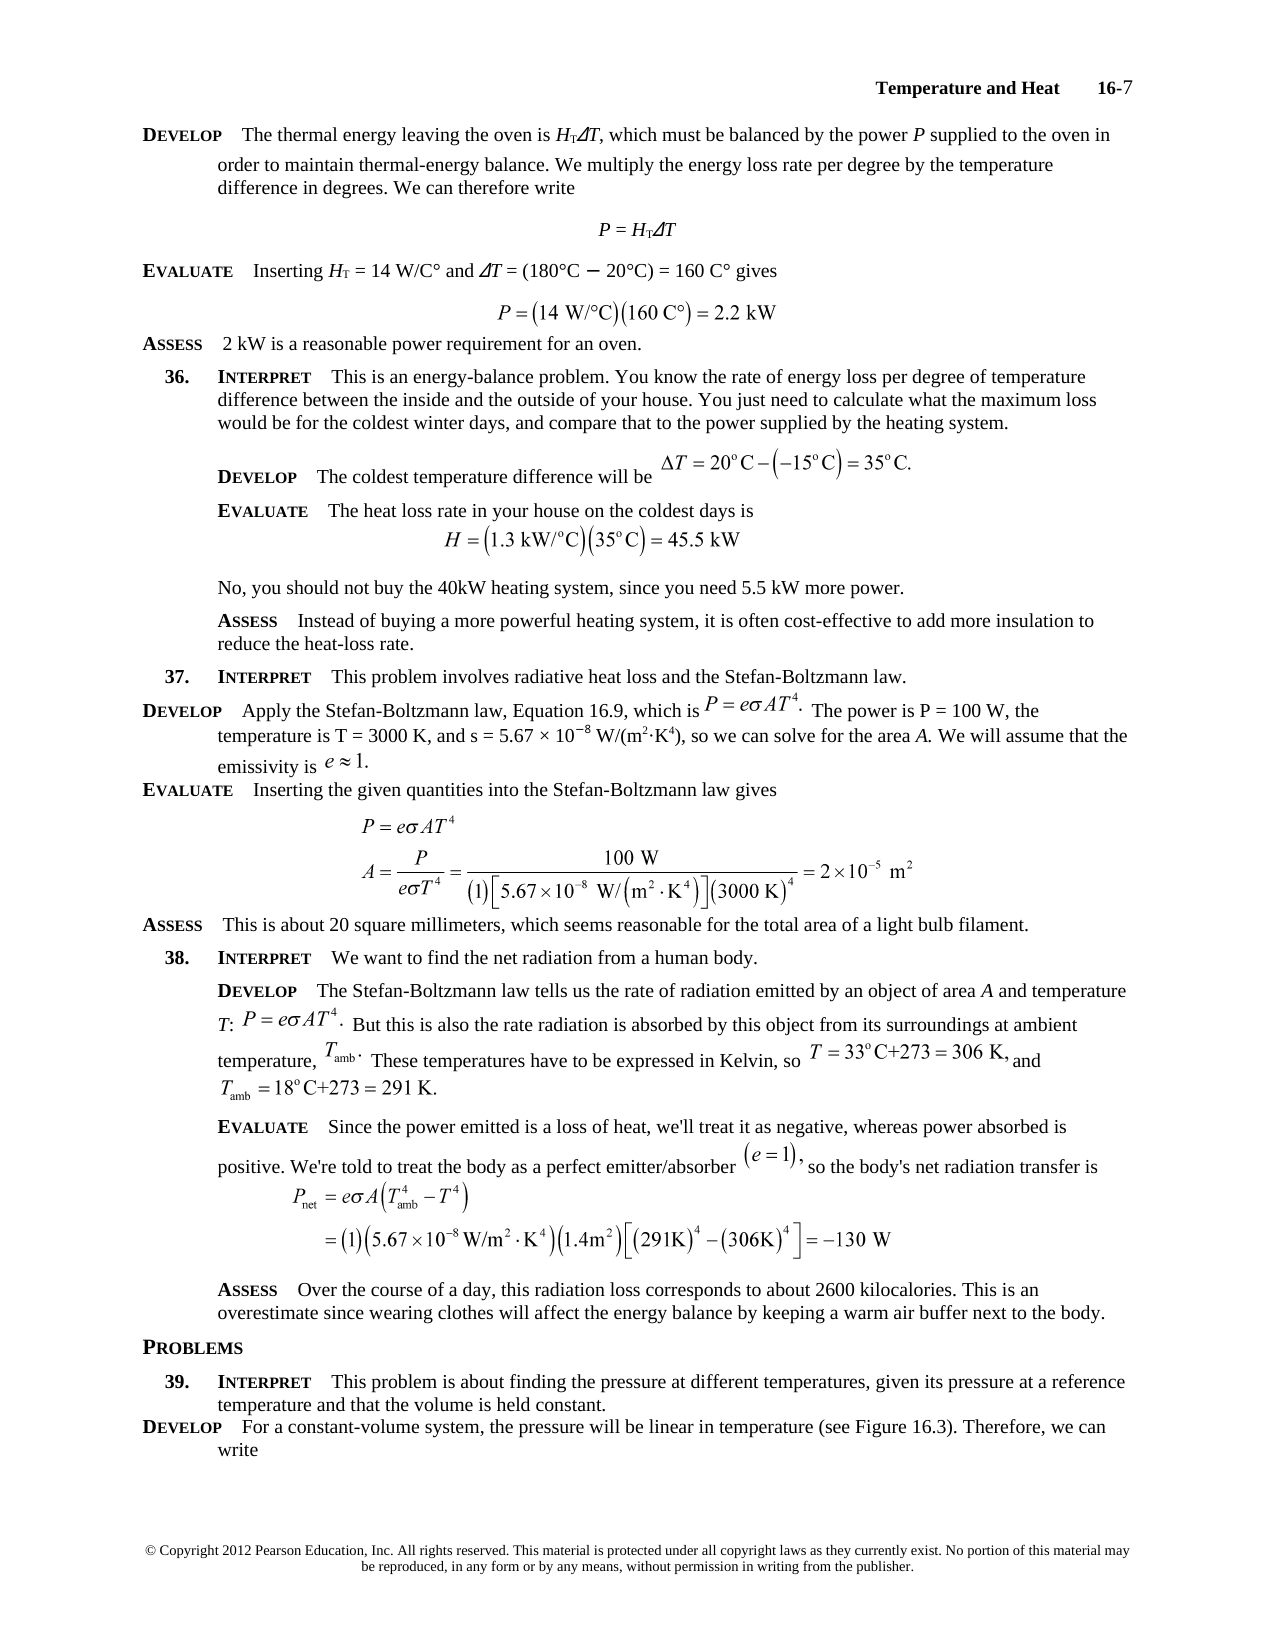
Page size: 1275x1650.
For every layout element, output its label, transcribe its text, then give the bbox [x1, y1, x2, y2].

text Develop The thermal energy leaving the oven is HTΔT, which must be balanced by the power P supplied to the oven in order to maintain thermal-energy balance. We multiply the energy loss rate per degree by the temperature difference in degrees. We can therefore write [142, 112, 1132, 199]
picture [357, 808, 918, 913]
text Evaluate The heat loss rate in your house on the coldest days is [217, 498, 1132, 521]
text Evaluate Inserting HT = 14 W/C° and ΔT = (180°C − 20°C) = 160 C° gives [142, 248, 1132, 288]
picture [322, 1035, 366, 1067]
text Develop The Stefan-Boltzmann law tells us the rate of radiation emitted by an object of area A and temperature T: But this is also the rate radiation is absorbed by this object from its surroundings at ambient temperature, These temperatures have to be expressed in Kelvin, so and [217, 979, 1132, 1105]
text P = HTΔT [142, 207, 1132, 248]
picture [238, 1002, 348, 1032]
picture [440, 521, 745, 561]
text 39. Interpret This problem is about finding the pressure at different temperatures, given its pressure at a reference temperature and that the volume is held constant. [142, 1370, 1132, 1415]
text No, you should not buy the 40kW heating system, since you need 5.5 kW more power. [217, 576, 1132, 599]
text 37. Interpret This problem involves radiative heat loss and the Stefan-Boltzmann law. [142, 665, 1132, 688]
picture [217, 1071, 441, 1105]
text Develop For a constant-volume system, the pressure will be linear in temperature (see Figure 16.3). Therefore, we can write [142, 1415, 1132, 1461]
picture [741, 1137, 808, 1174]
text 38. Interpret We want to find the net radiation from a human body. [142, 946, 1132, 969]
text Assess Over the course of a day, this radiation loss corresponds to about 2600 kilocalories. This is an overestimate since wearing clothes will affect the energy balance by keeping a warm air buffer next to the body. [217, 1278, 1132, 1324]
text Assess 2 kW is a reasonable power requirement for an oven. [142, 332, 1132, 355]
text Develop Apply the Stefan-Boltzmann law, Equation 16.9, which is The power is P = 100 W, the temperature is T = 3000 K, and s = 5.67 × 10−8 W/(m2·K4), so we can solve for the area A. We will assume that the emissivity is [142, 688, 1132, 778]
picture [493, 296, 782, 332]
picture [700, 688, 807, 717]
picture [288, 1177, 897, 1264]
text 36. Interpret This is an energy-balance problem. You know the rate of energy loss per degree of temperature difference between the inside and the outside of your house. You just need to calculate what the maximum loss would be for the coldest winter days, and compare that to the power supplied by the heating system. [142, 365, 1132, 434]
text Assess This is about 20 square millimeters, which seems reasonable for the total area of a light bulb filament. [142, 913, 1132, 936]
picture [806, 1035, 1013, 1067]
picture [657, 444, 914, 484]
text Evaluate Since the power emitted is a loss of heat, we'll treat it as negative, whereas power absorbed is positive. We're told to treat the body as a perfect emitter/absorber so the body's net radiation transfer is [217, 1115, 1132, 1178]
text Evaluate Inserting the given quantities into the Stefan-Boltzmann law gives [142, 778, 1132, 801]
picture [322, 748, 372, 774]
text Problems [142, 1334, 1132, 1359]
text Assess Instead of buying a more powerful heating system, it is often cost-effective to add more insulation to reduce the heat-loss rate. [217, 609, 1132, 655]
